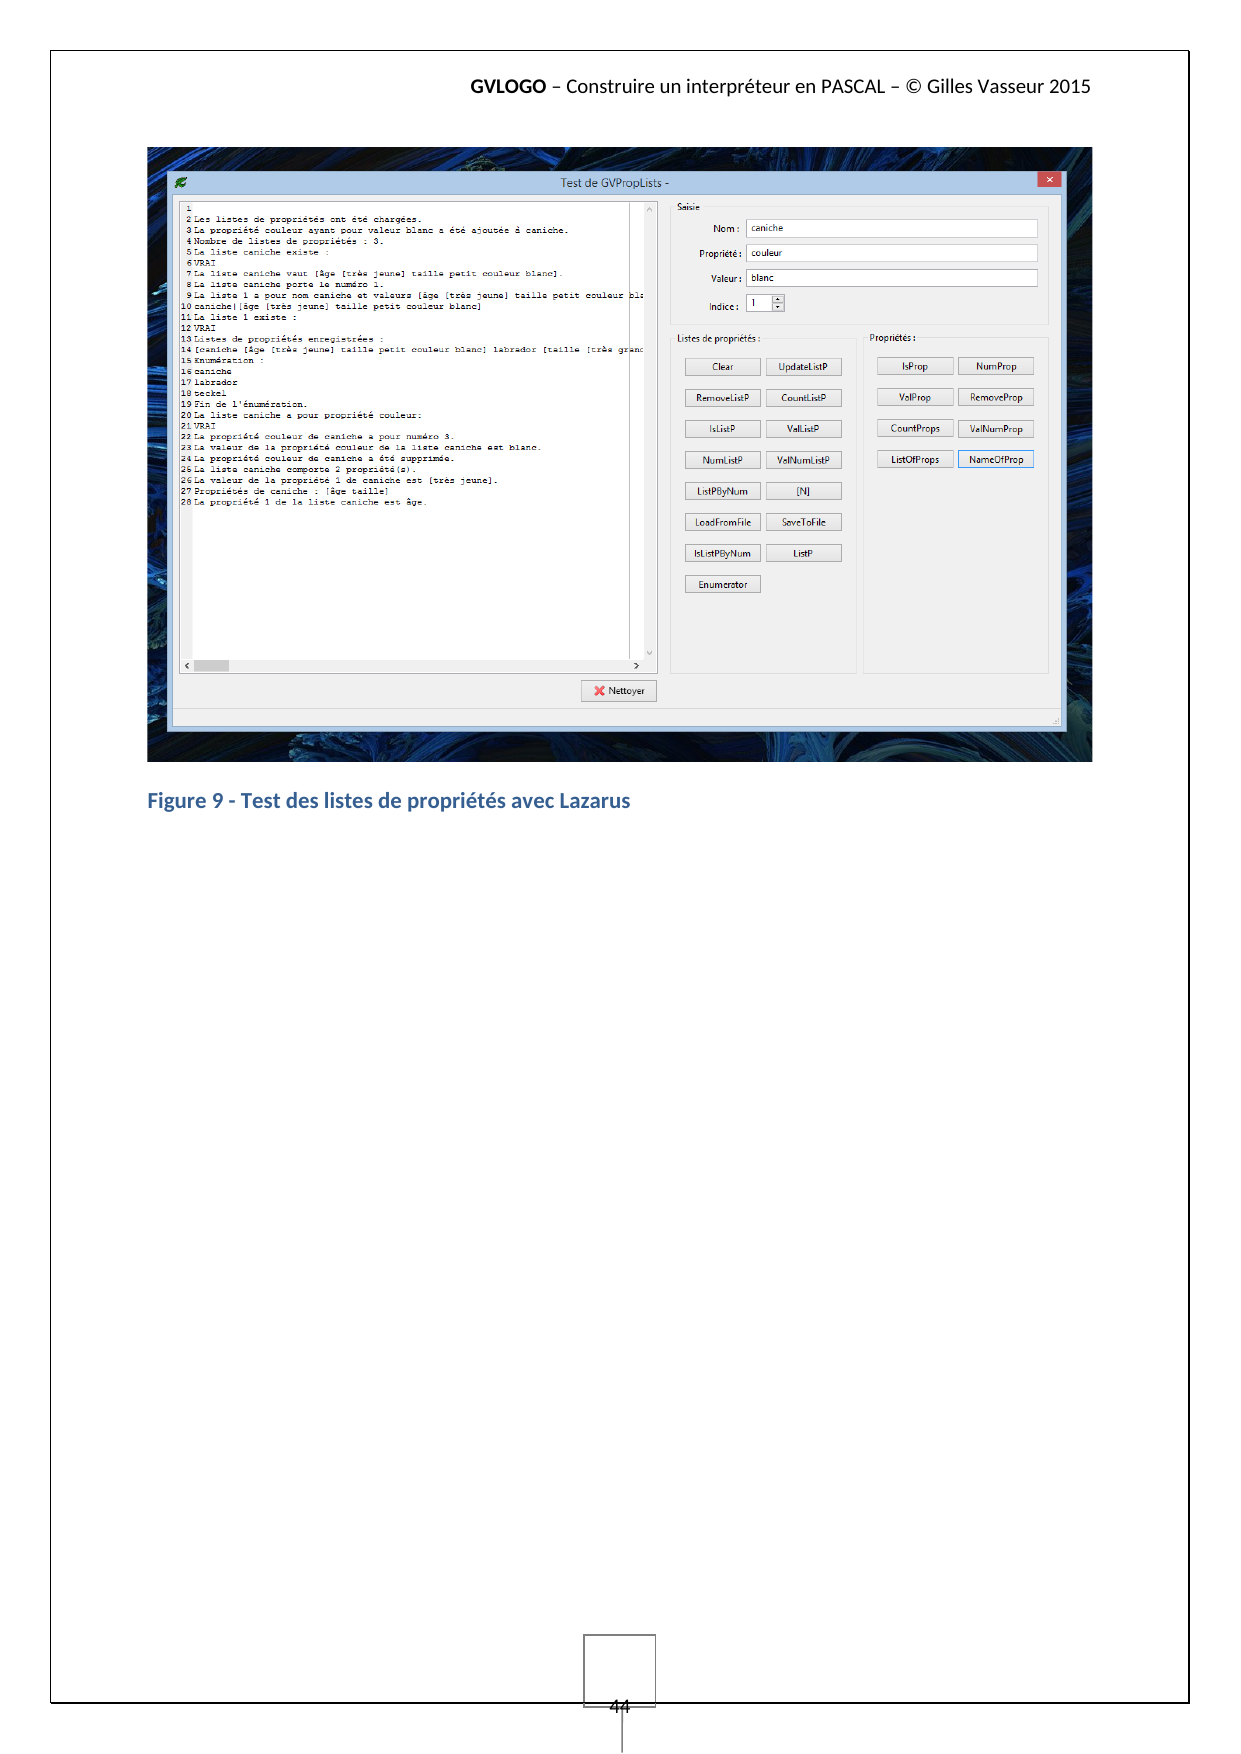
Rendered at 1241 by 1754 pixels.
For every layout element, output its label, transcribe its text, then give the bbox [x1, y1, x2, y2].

text Figure 9 - Test des listes de propriétés avec Lazarus [147, 787, 1092, 815]
picture [147, 147, 1093, 762]
